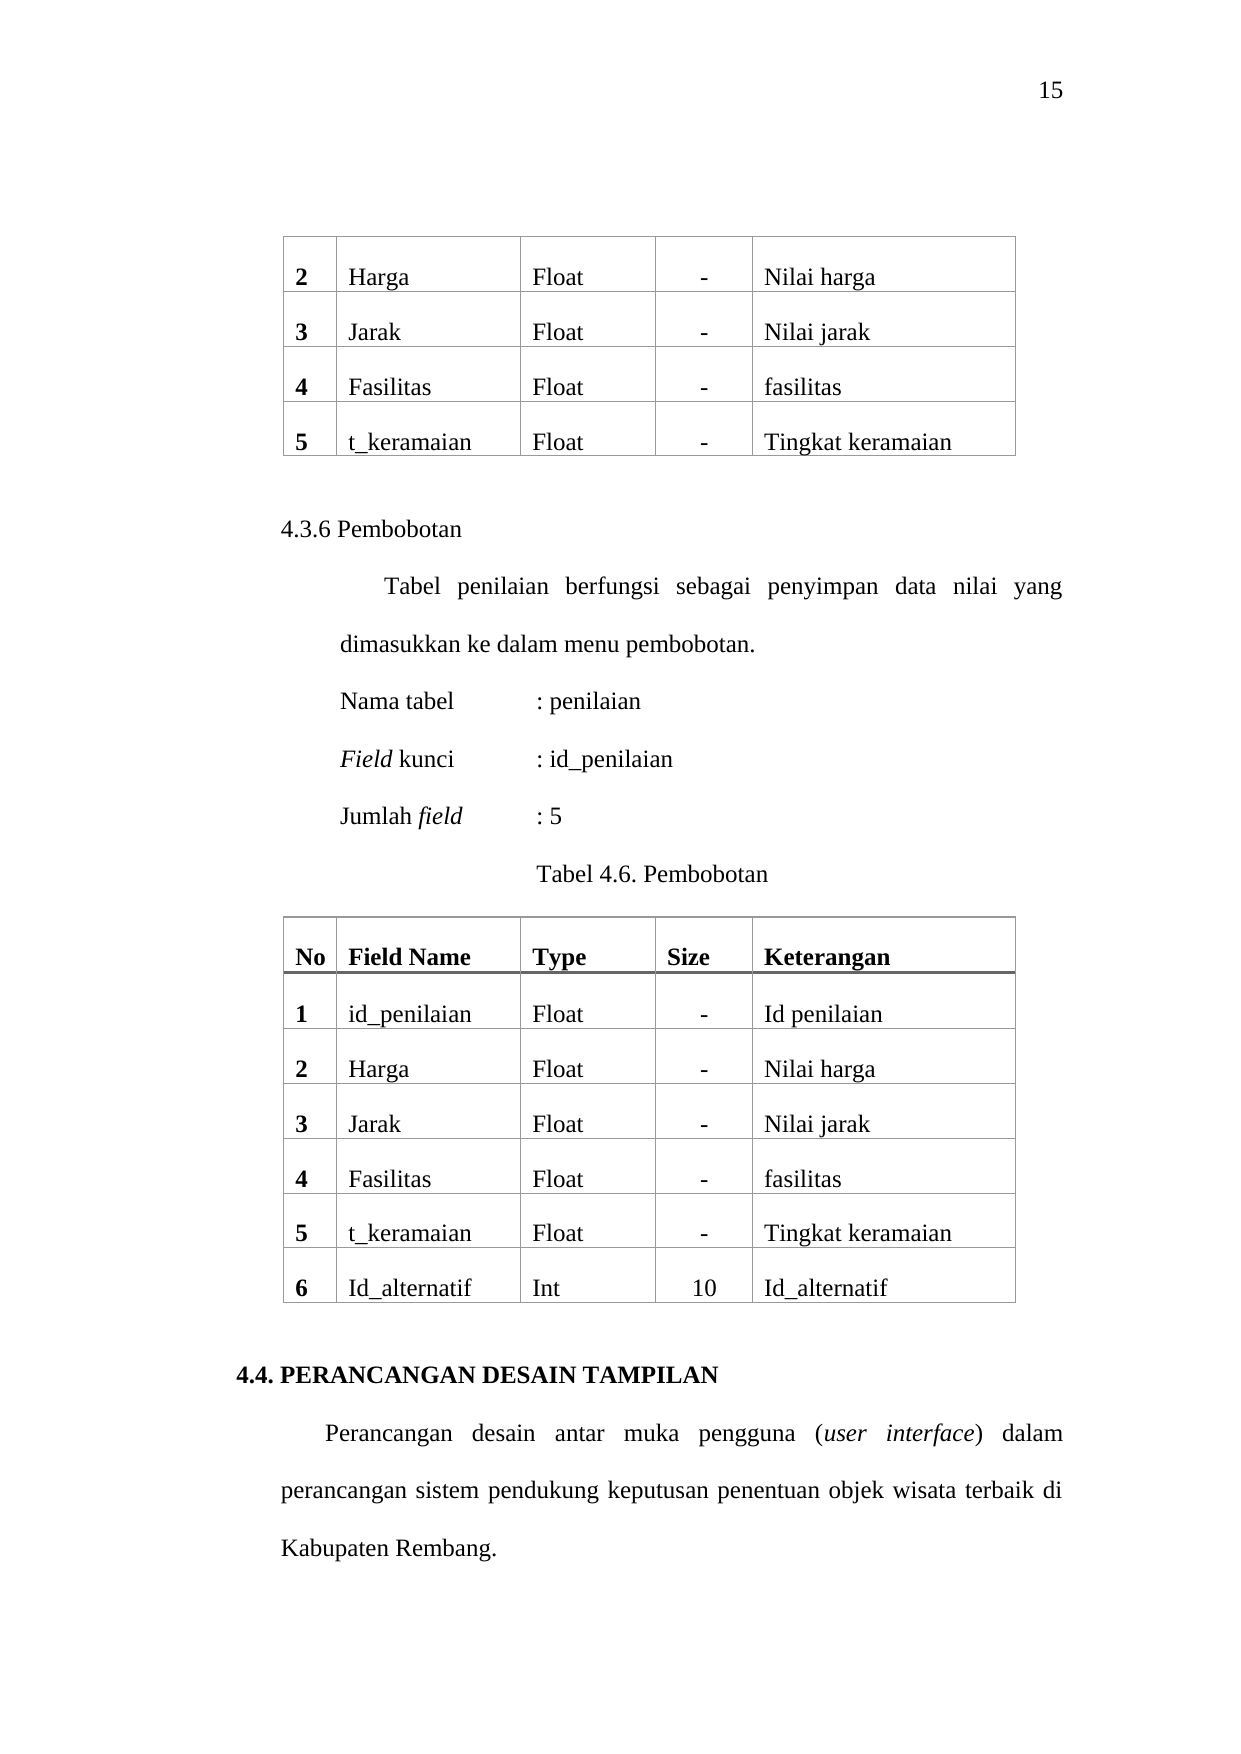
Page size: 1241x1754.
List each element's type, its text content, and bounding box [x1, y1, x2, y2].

table_cell Float [521, 1029, 655, 1083]
table_cell - [656, 347, 752, 401]
list 4.3.6 Pembobotan [281, 514, 1063, 543]
table_cell Nilai jarak [753, 292, 1015, 346]
table_cell - [656, 974, 752, 1028]
table_cell 3 [284, 1084, 336, 1138]
table_cell fasilitas [753, 1139, 1015, 1192]
table_cell 10 [656, 1248, 752, 1302]
table_cell id_penilaian [337, 974, 520, 1028]
table_cell - [656, 237, 752, 291]
list Tabel penilaian berfungsi sebagai penyimpan data nilai yang dimasukkan ke dalam menu pembobotan. [340, 571, 1063, 658]
table_cell - [656, 1194, 752, 1247]
table_cell Tingkat keramaian [753, 1194, 1015, 1247]
table_cell - [656, 292, 752, 346]
table_cell Harga [337, 237, 520, 291]
text 4.4. PERANCANGAN DESAIN TAMPILAN [236, 1361, 1063, 1389]
table_cell Float [521, 1084, 655, 1138]
table_cell Float [521, 1139, 655, 1192]
table_cell 5 [284, 402, 336, 455]
table_cell 4 [284, 347, 336, 401]
table_cell Nilai jarak [753, 1084, 1015, 1138]
table_cell Float [521, 1194, 655, 1247]
table_cell 1 [284, 974, 336, 1028]
table_cell 2 [284, 237, 336, 291]
table_cell Float [521, 974, 655, 1028]
table_cell Int [521, 1248, 655, 1302]
table_cell 2 [284, 1029, 336, 1083]
table_header Keterangan [753, 918, 1015, 971]
table_cell Float [521, 402, 655, 455]
table_cell Jarak [337, 1084, 520, 1138]
table_cell Nilai harga [753, 237, 1015, 291]
table_header Field Name [337, 918, 520, 971]
table_cell Fasilitas [337, 347, 520, 401]
table_cell 4 [284, 1139, 336, 1192]
table_cell 6 [284, 1248, 336, 1302]
table_cell Float [521, 292, 655, 346]
table_cell - [656, 1139, 752, 1192]
table_cell t_keramaian [337, 1194, 520, 1247]
table_cell - [656, 1084, 752, 1138]
table_cell Id_alternatif [337, 1248, 520, 1302]
table_header Size [656, 918, 752, 971]
table_cell Harga [337, 1029, 520, 1083]
table_cell Jarak [337, 292, 520, 346]
table_cell Float [521, 237, 655, 291]
table_cell - [656, 1029, 752, 1083]
table_cell 5 [284, 1194, 336, 1247]
table_header No [284, 918, 336, 971]
table_cell t_keramaian [337, 402, 520, 455]
table_cell fasilitas [753, 347, 1015, 401]
table_cell Nilai harga [753, 1029, 1015, 1083]
table_header Type [521, 918, 655, 971]
text Perancangan desain antar muka pengguna (user interface) dalam perancangan sistem pendukung keputusan penentuan objek wisata terbaik di Kabupaten Rembang. [281, 1418, 1063, 1562]
table_cell Fasilitas [337, 1139, 520, 1192]
table_cell - [656, 402, 752, 455]
table_cell 3 [284, 292, 336, 346]
table_cell Tingkat keramaian [753, 402, 1015, 455]
text Jumlah field : 5 [340, 801, 1063, 830]
text Tabel 4.6. Pembobotan [519, 859, 1063, 888]
text Nama tabel : penilaian [340, 686, 1063, 715]
table_cell Id_alternatif [753, 1248, 1015, 1302]
text Field kunci : id_penilaian [340, 744, 1063, 773]
table_cell Id penilaian [753, 974, 1015, 1028]
table_cell Float [521, 347, 655, 401]
